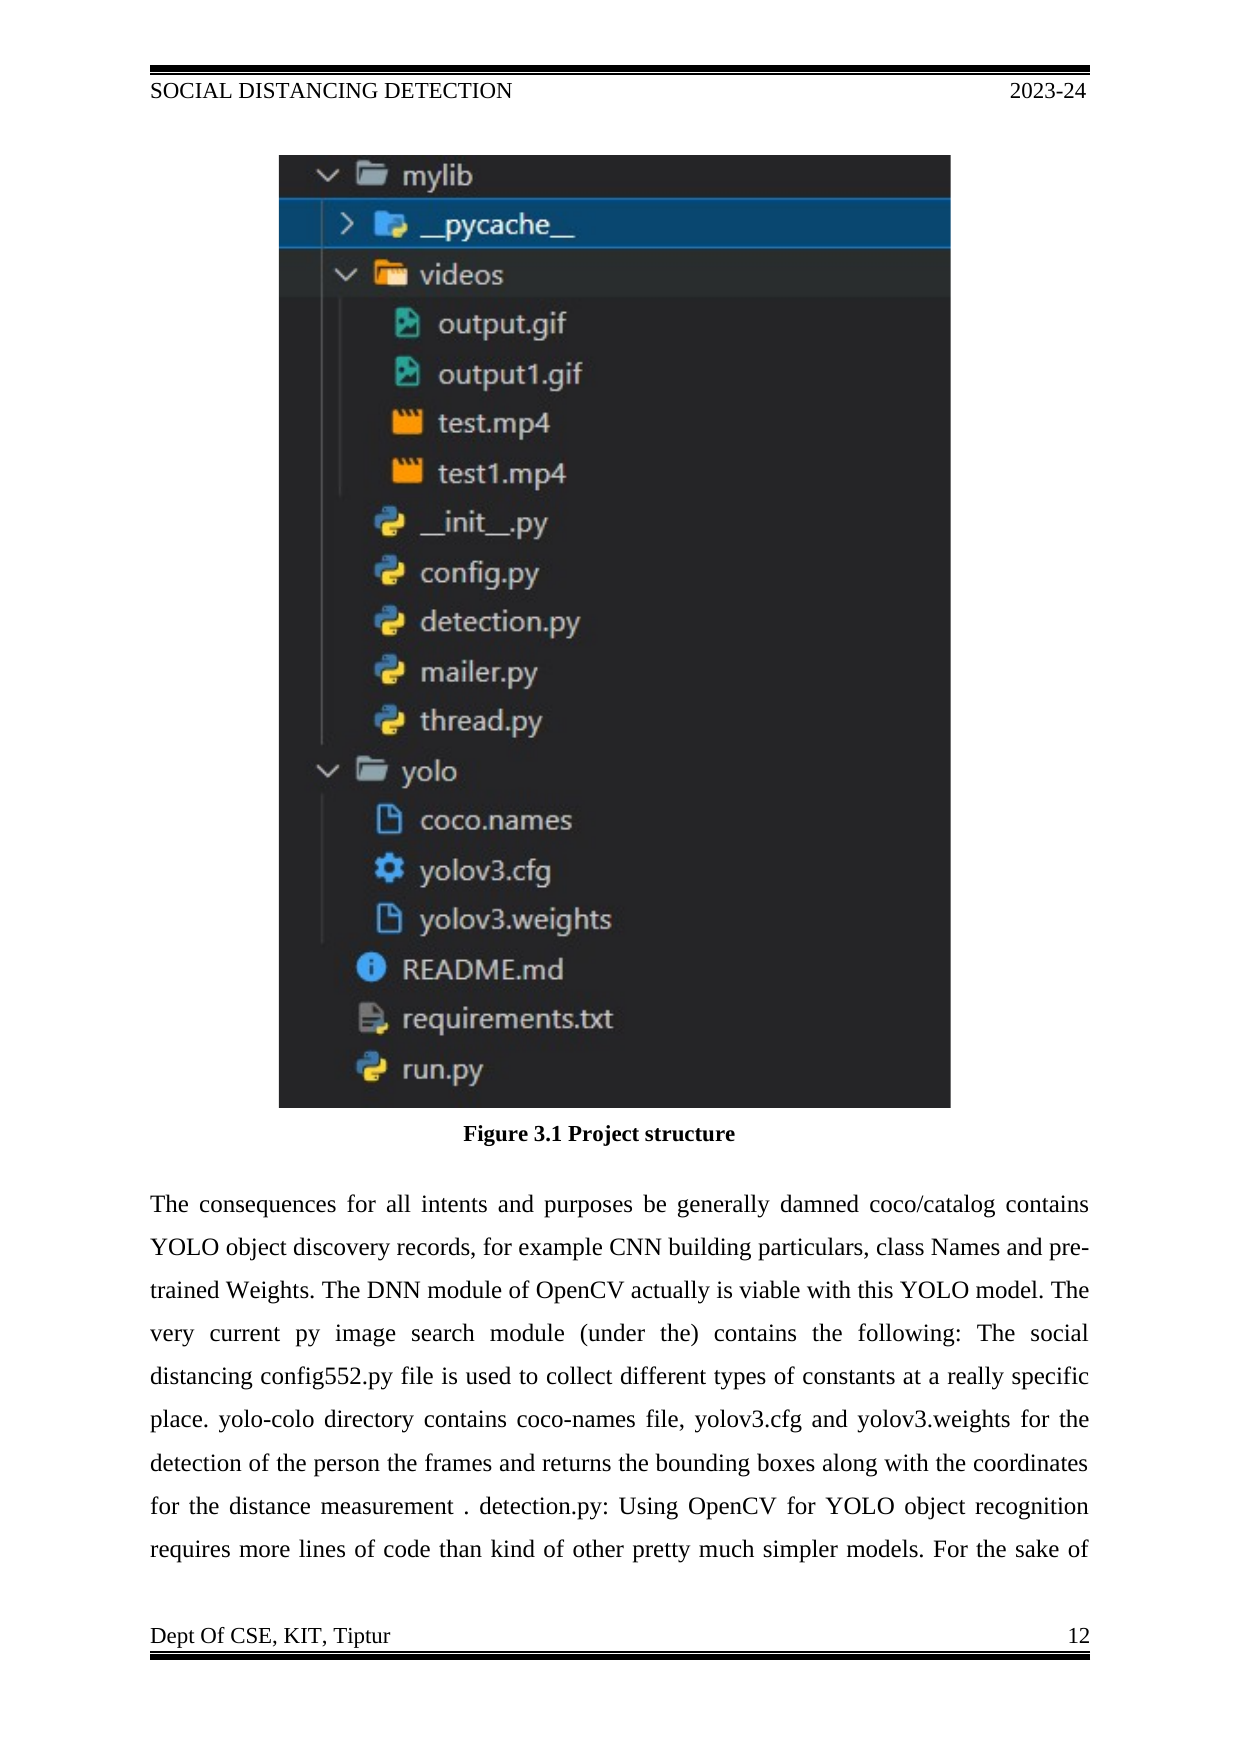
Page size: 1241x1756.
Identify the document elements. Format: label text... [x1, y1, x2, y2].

text Figure 3.1 Project structure [150, 156, 1048, 1147]
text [150, 1189, 1090, 1563]
